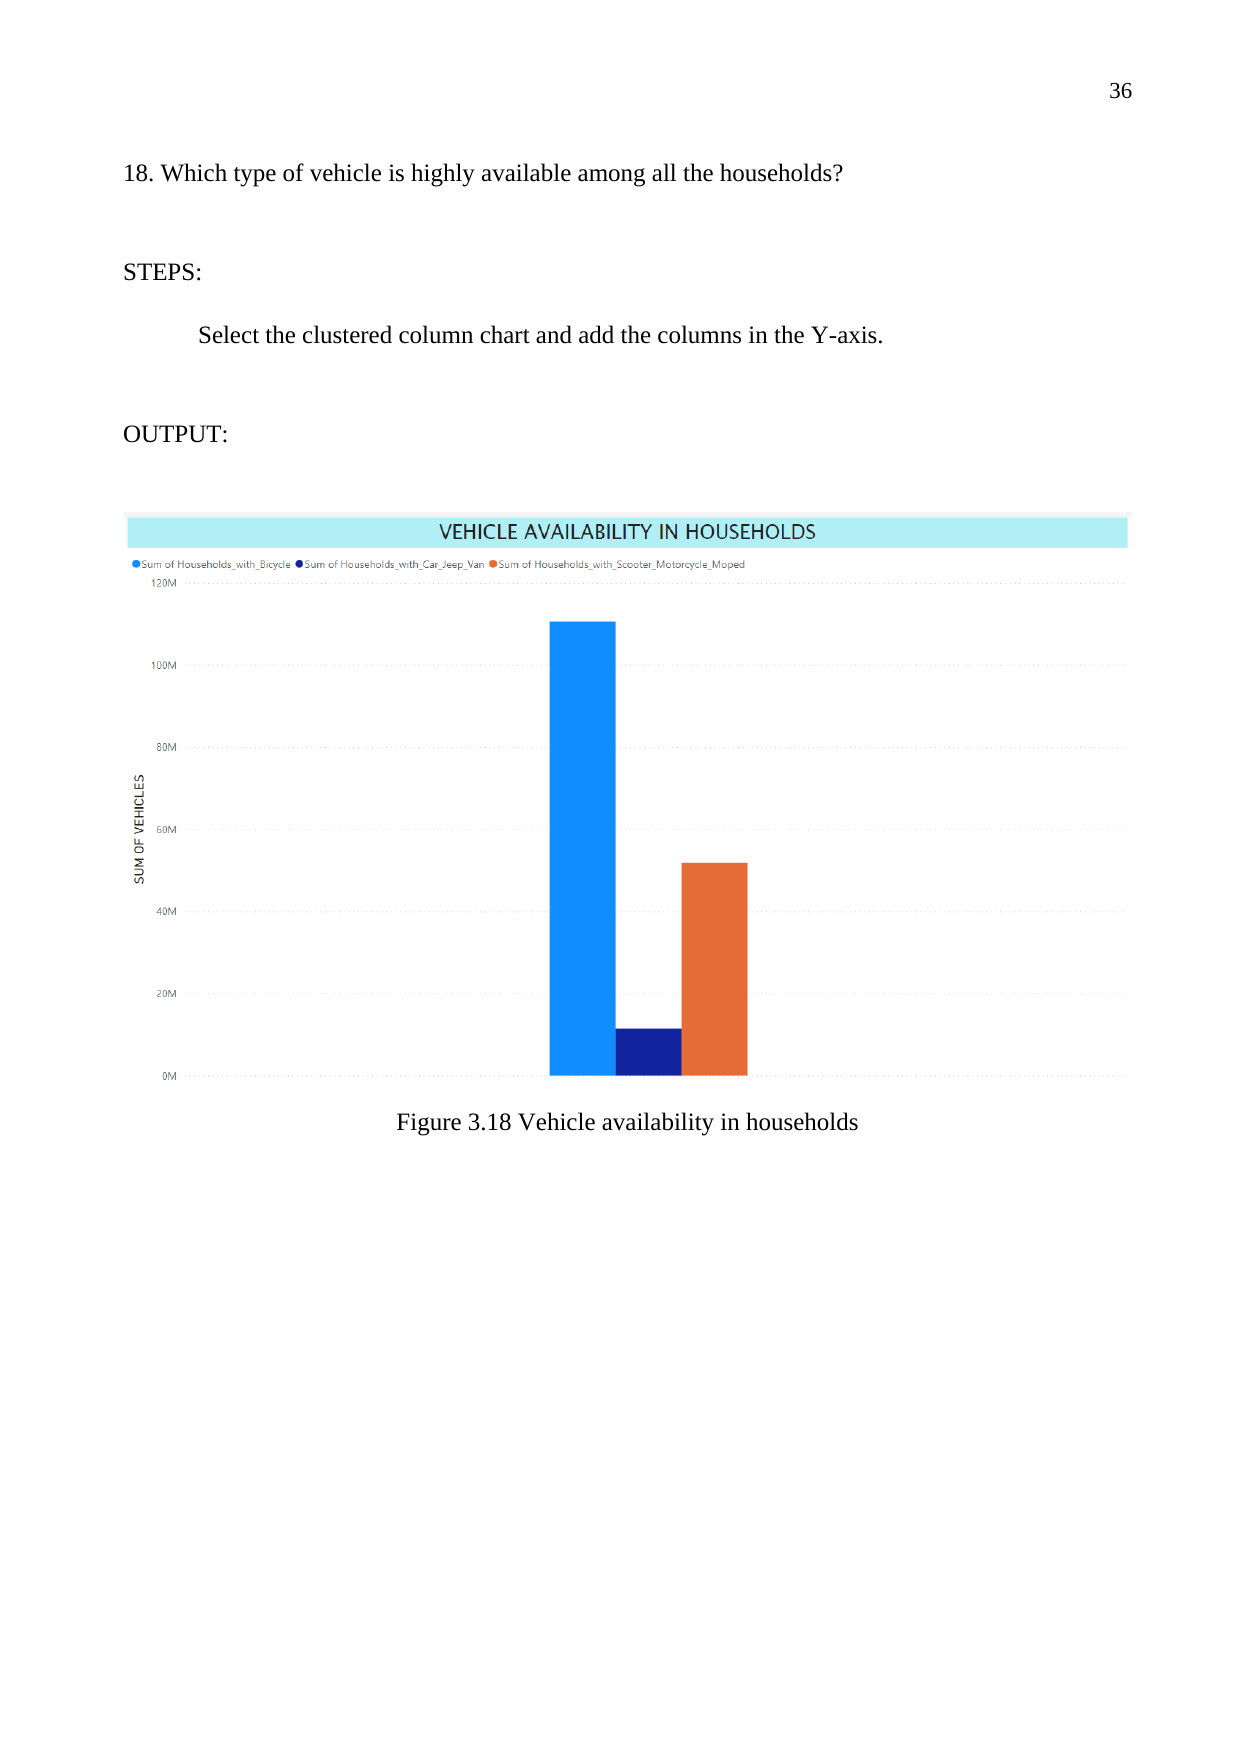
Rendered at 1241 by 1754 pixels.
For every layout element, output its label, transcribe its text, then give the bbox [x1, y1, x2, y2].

picture [123, 512, 1132, 1086]
text Figure 3.18 Vehicle availability in households [123, 1086, 1132, 1136]
text STEPS: [123, 257, 1132, 286]
text Select the clustered column chart and add the columns in the Y-axis. [123, 321, 1132, 349]
text OUTPUT: [123, 419, 1132, 448]
text 18. Which type of vehicle is highly available among all the households? [123, 158, 1132, 187]
